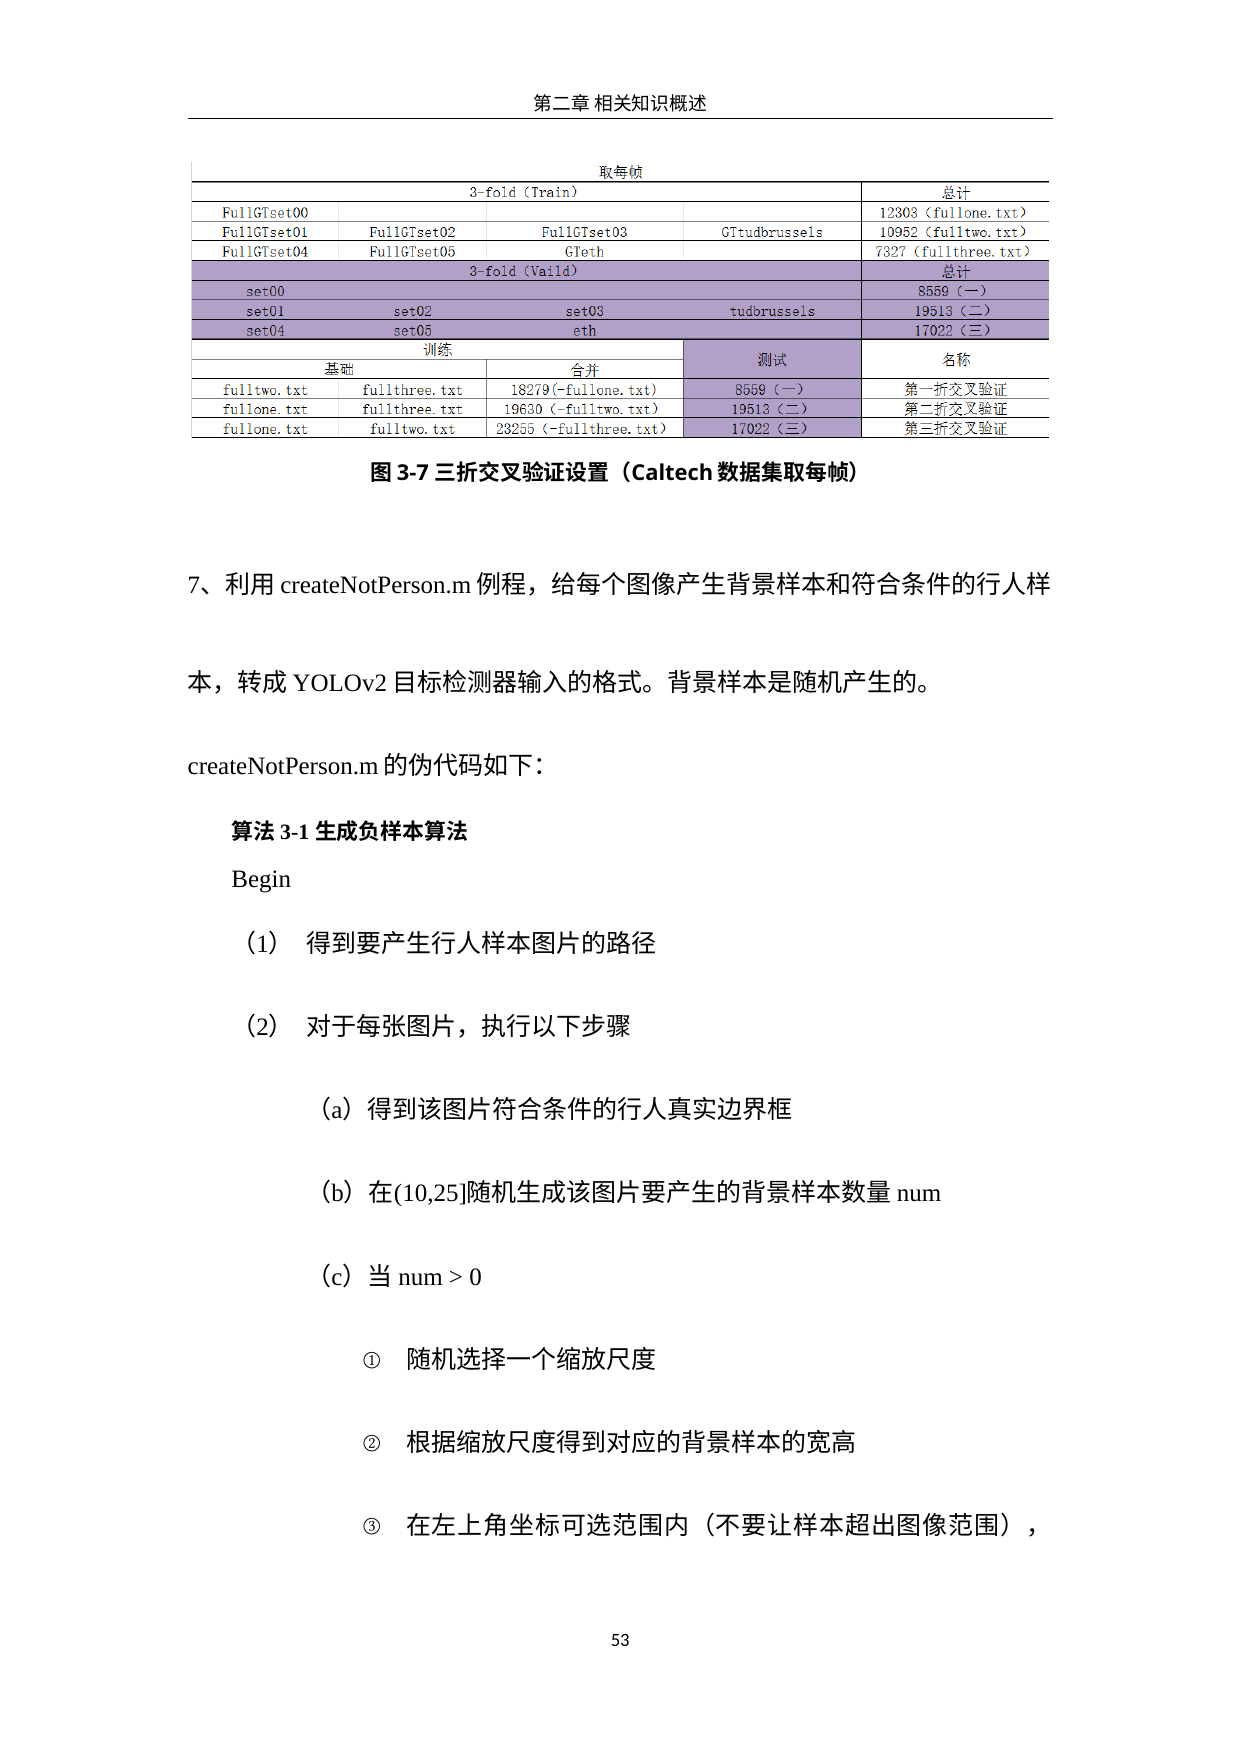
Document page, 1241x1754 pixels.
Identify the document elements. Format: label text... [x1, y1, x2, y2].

text 7、利用createNotPerson.m例程，给每个图像产生背景样本和符合条件的行人样本，转成YOLOv2目标检测器输入的格式。背景样本是随机产生的。 [187, 550, 1053, 713]
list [362, 1491, 1053, 1556]
text （a）得到该图片符合条件的行人真实边界框 [306, 1075, 1053, 1140]
picture [191, 162, 1049, 438]
text （b）在(10,25]随机生成该图片要产生的背景样本数量num [306, 1158, 1053, 1223]
list 根据缩放尺度得到对应的背景样本的宽高 [362, 1408, 1053, 1473]
text （c）当 num > 0 [306, 1242, 1053, 1307]
text 算法 3-1 生成负样本算法 [187, 814, 1053, 846]
list 随机选择一个缩放尺度 [362, 1325, 1053, 1390]
text createNotPerson.m的伪代码如下： [187, 731, 1053, 796]
text Begin [187, 862, 1053, 895]
list 对于每张图片，执行以下步骤 [231, 992, 1053, 1057]
list 得到要产生行人样本图片的路径 [231, 909, 1053, 974]
text 图 3-7 三折交叉验证设置（Caltech数据集取每帧） [187, 454, 1053, 487]
